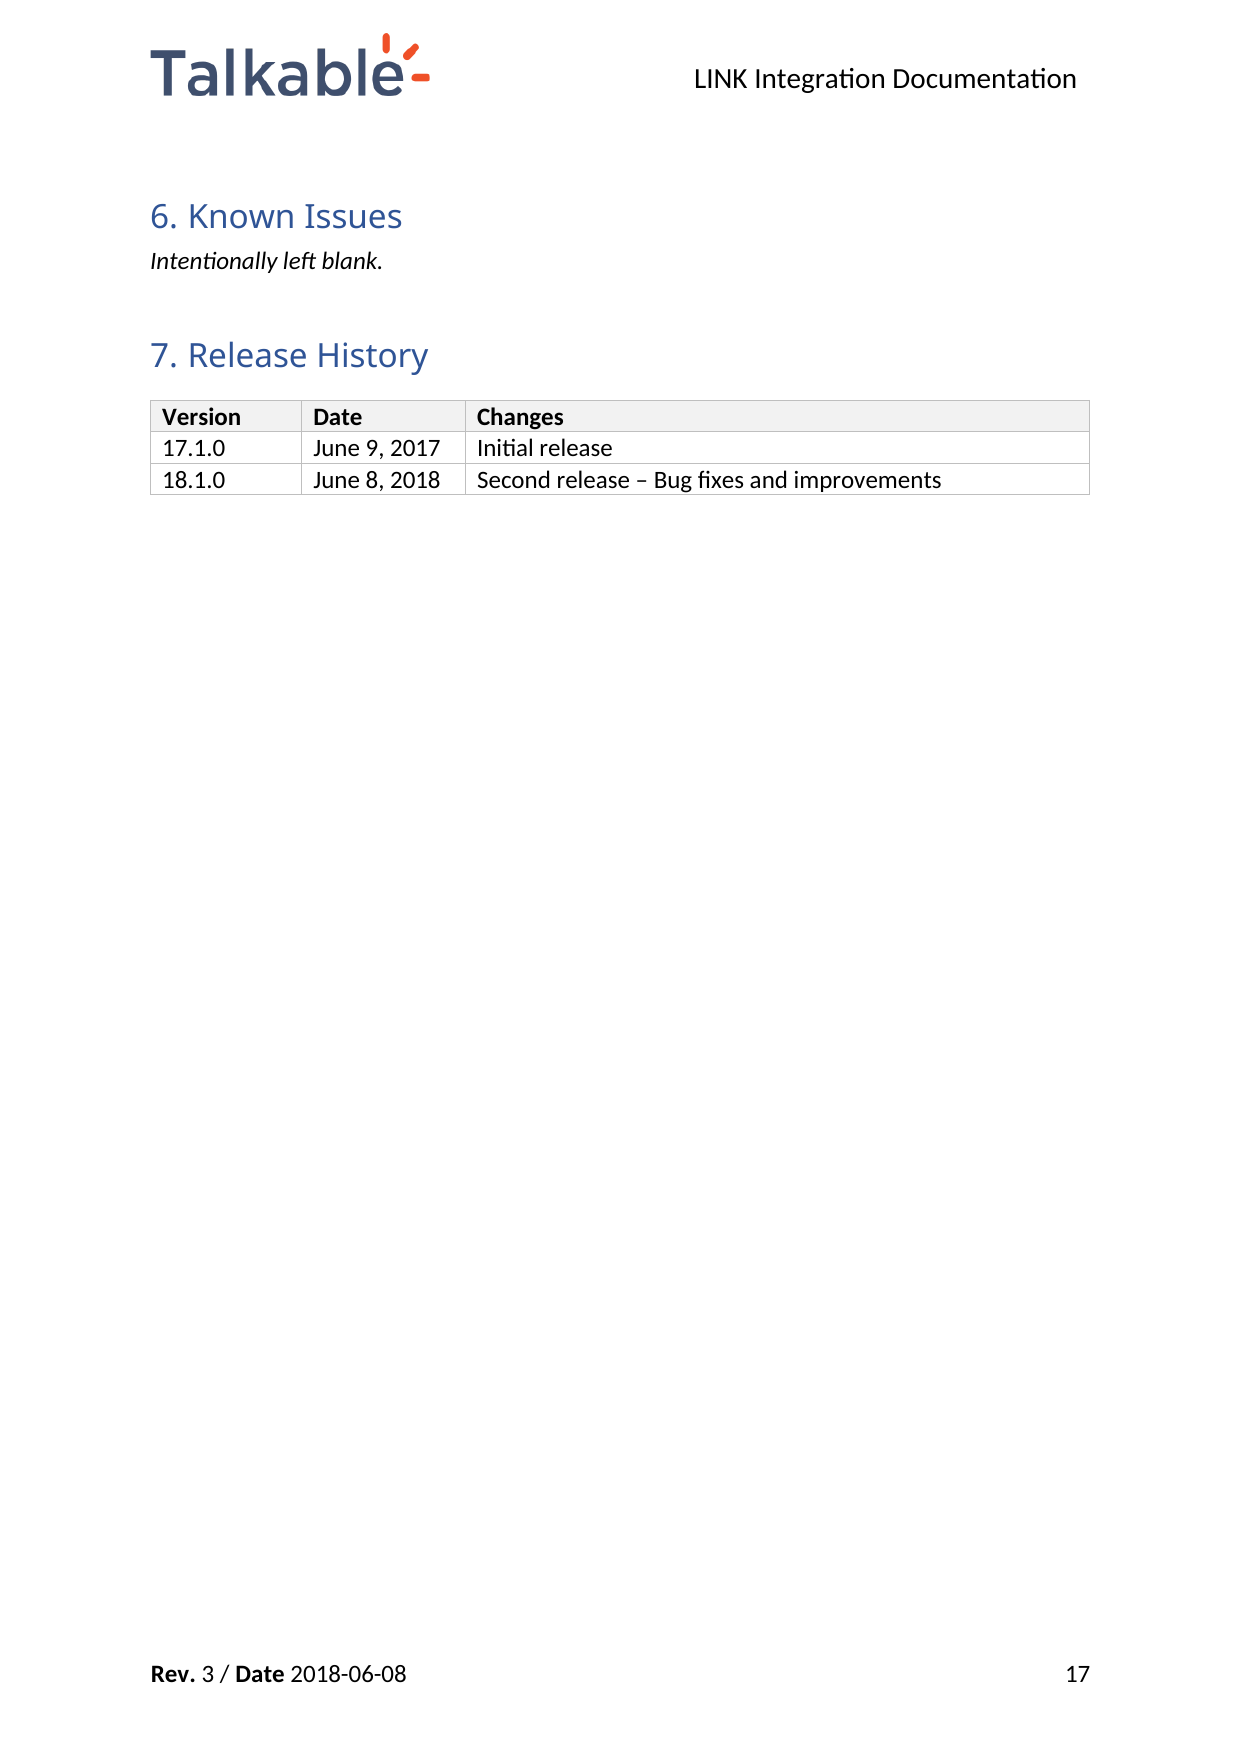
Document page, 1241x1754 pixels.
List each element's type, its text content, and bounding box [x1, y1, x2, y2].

table_cell 17.1.0 [151, 432, 301, 463]
table_cell June 8, 2018 [302, 464, 465, 494]
table_cell Initial release [466, 432, 1089, 463]
subtitle Known Issues [150, 193, 1090, 239]
table_cell June 9, 2017 [302, 432, 465, 463]
table_header Changes [466, 401, 1089, 431]
picture [150, 33, 430, 96]
table_cell 18.1.0 [151, 464, 301, 494]
table_cell Second release – Bug fixes and improvements [466, 464, 1089, 494]
table_header Version [151, 401, 301, 431]
subtitle Release History [150, 332, 1090, 377]
table_header Date [302, 401, 465, 431]
text Intentionally left blank. [150, 246, 1090, 276]
